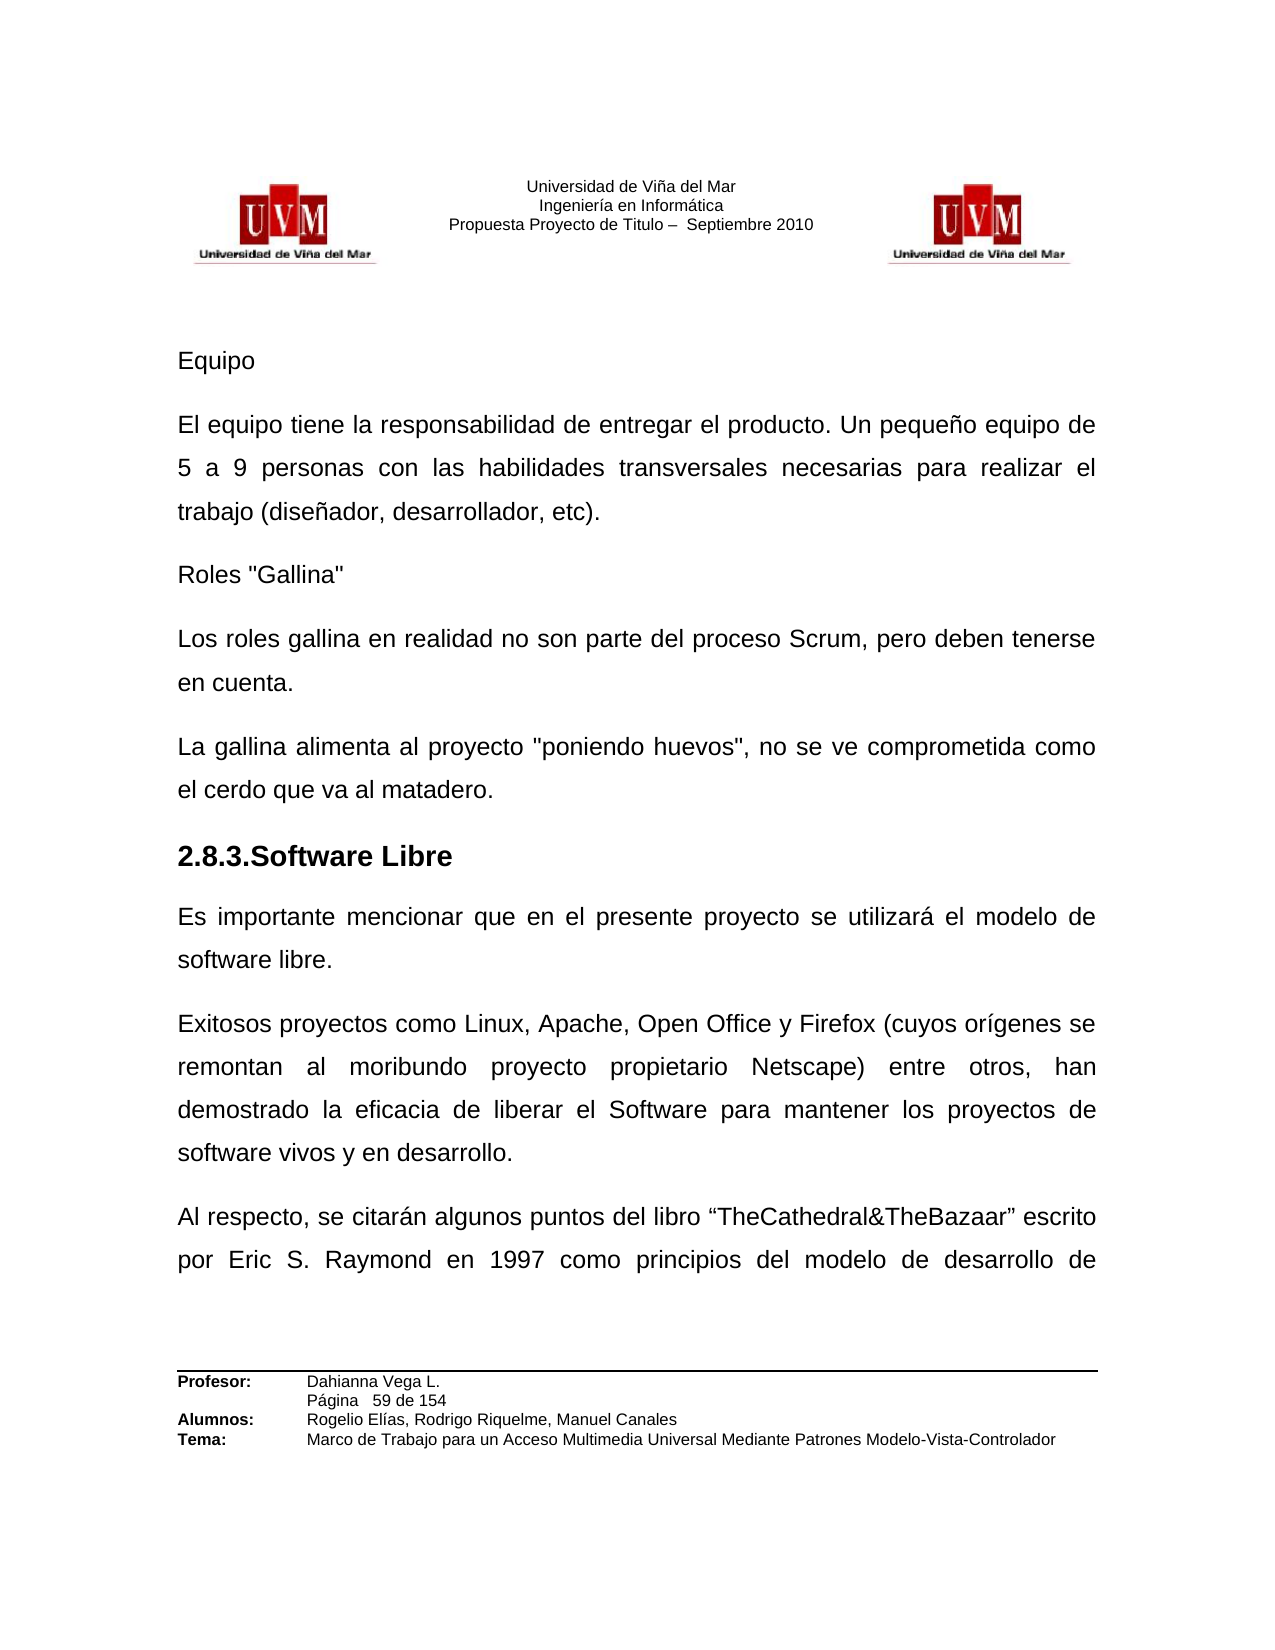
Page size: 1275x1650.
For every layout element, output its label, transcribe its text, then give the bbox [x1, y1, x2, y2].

text Es importante mencionar que en el presente proyecto se utilizará el modelo de software libre. [177, 901, 1098, 973]
text Los roles gallina en realidad no son parte del proceso Scrum, pero deben tenerse en cuenta. [177, 624, 1098, 696]
text Exitosos proyectos como Linux, Apache, Open Office y Firefox (cuyos orígenes se remontan al moribundo proyecto propietario Netscape) entre otros, han demostrado la eficacia de liberar el Software para mantener los proyectos de software vivos y en desarrollo. [177, 1008, 1098, 1167]
subtitle 2.8.3.Software Libre [177, 839, 1098, 872]
text El equipo tiene la responsabilidad de entregar el producto. Un pequeño equipo de 5 a 9 personas con las habilidades transversales necesarias para realizar el trabajo (diseñador, desarrollador, etc). [177, 410, 1098, 525]
text La gallina alimenta al proyecto "poniendo huevos", no se ve comprometida como el cerdo que va al matadero. [177, 732, 1098, 803]
picture [871, 176, 1084, 267]
text Roles "Gallina" [177, 561, 1098, 589]
picture [177, 176, 390, 267]
text Equipo [177, 346, 1098, 375]
